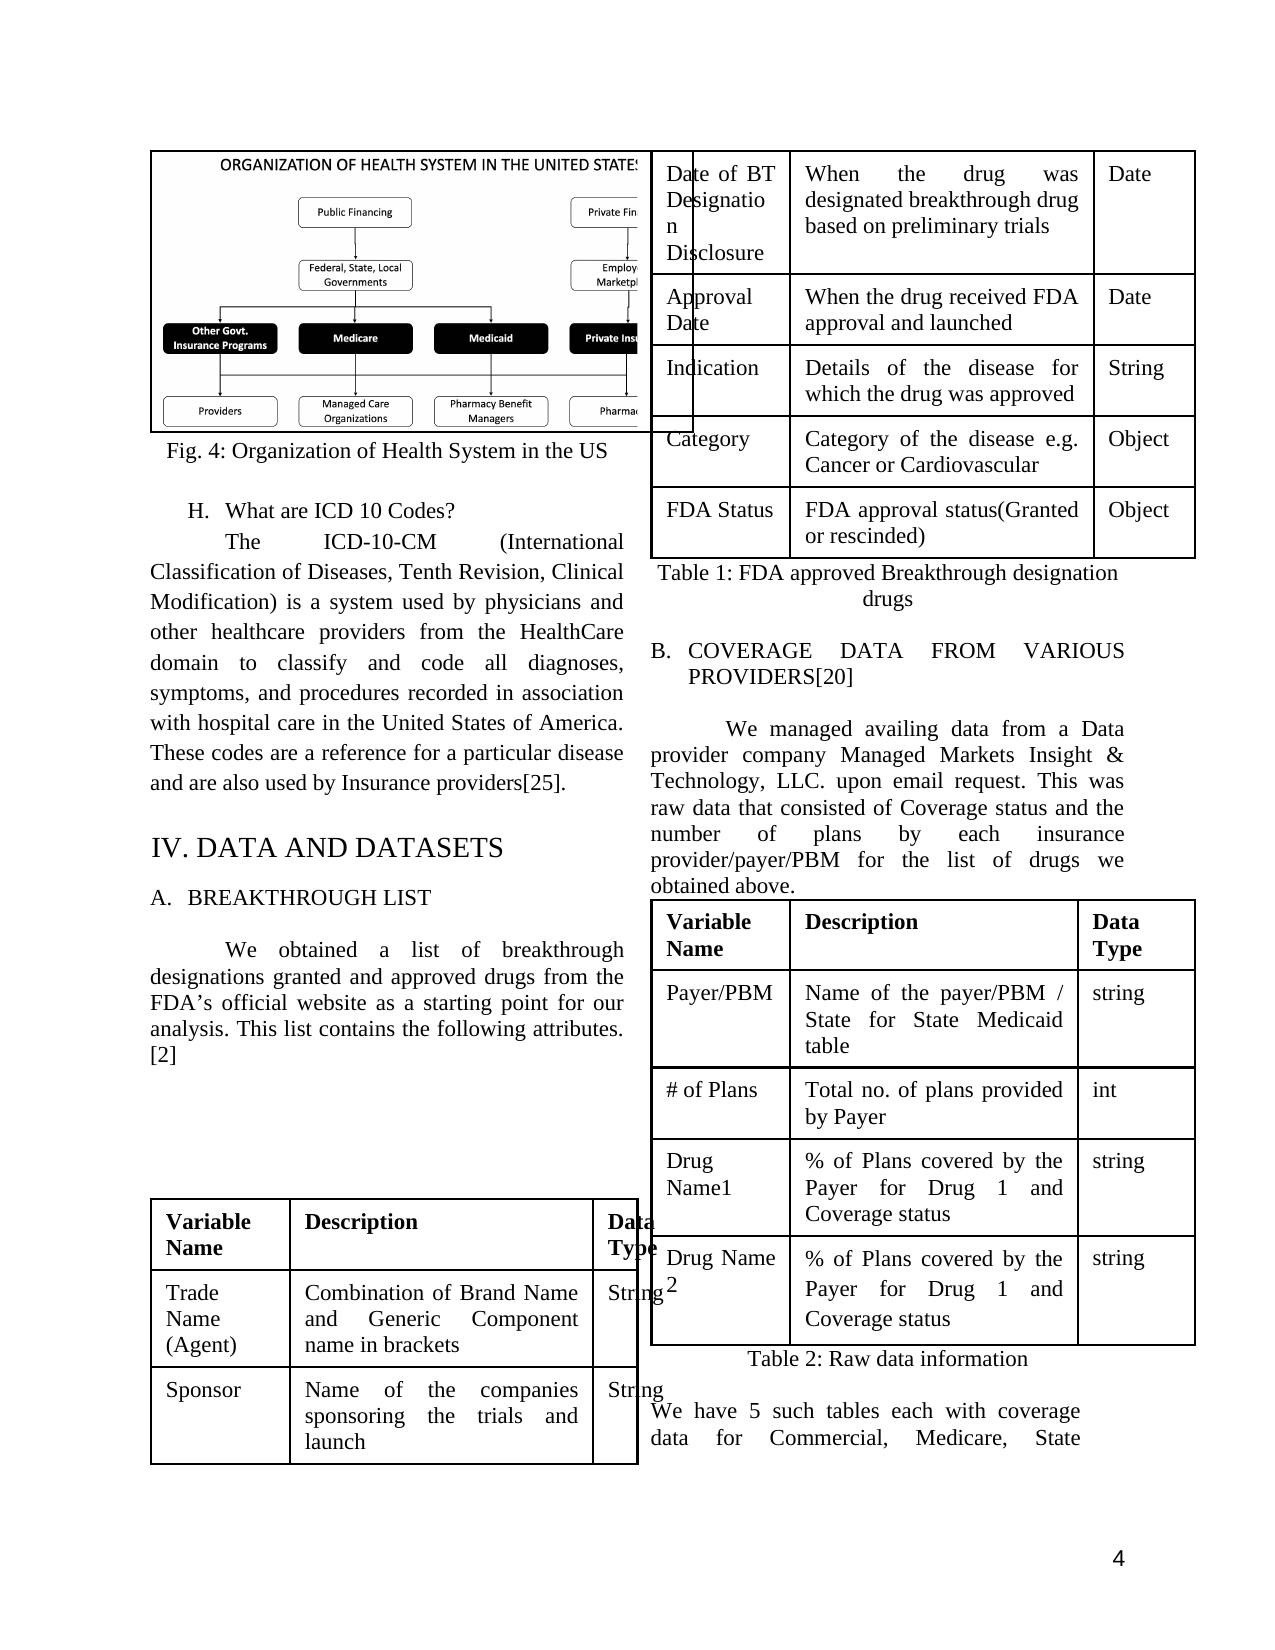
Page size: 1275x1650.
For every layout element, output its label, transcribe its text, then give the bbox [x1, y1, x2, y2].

table_cell String [594, 1271, 636, 1366]
table_cell When the drug received FDA approval and launched [791, 275, 1093, 344]
text We have 5 such tables each with coverage data for Commercial, Medicare, State Medicaid, Health Exchange and Managed Medicaid. [650, 1398, 1081, 1450]
table_cell Sponsor [152, 1368, 289, 1463]
table_cell Name of the companies sponsoring the trials and launch [291, 1368, 592, 1463]
table_cell % of Plans covered by the Payer for Drug 1 and Coverage status [791, 1140, 1077, 1234]
table_cell Indication [653, 346, 692, 415]
table_cell Payer/PBM [653, 971, 789, 1066]
table_cell Approval Date [653, 275, 692, 344]
table_cell string [1079, 1140, 1194, 1234]
text We managed availing data from a Data provider company Managed Markets Insight & Technology, LLC. upon email request. This was raw data that consisted of Coverage status and the number of plans by each insurance provider/payer/PBM for the list of drugs we obtained above. [650, 716, 1125, 898]
list COVERAGE DATA FROM VARIOUS PROVIDERS[20] [650, 637, 1125, 689]
table_cell FDA approval status(Granted or rescinded) [791, 488, 1093, 557]
table_cell Combination of Brand Name and Generic Component name in brackets [291, 1271, 592, 1366]
text Table 2: Raw data information [650, 1346, 1125, 1372]
table_cell string [1079, 1237, 1194, 1344]
table_cell Object [1095, 488, 1194, 557]
picture [152, 152, 638, 431]
table_cell Category of the disease e.g. Cancer or Cardiovascular [791, 417, 1093, 486]
table_cell int [1079, 1069, 1194, 1137]
table_cell Object [1095, 417, 1194, 486]
subtitle IV. DATA AND DATASETS [151, 830, 581, 863]
table_cell String [594, 1368, 636, 1463]
list BREAKTHROUGH LIST [150, 885, 624, 911]
table_cell Drug Name1 [653, 1140, 789, 1234]
table_cell Trade Name (Agent) [152, 1271, 289, 1366]
table_cell # of Plans [653, 1069, 789, 1137]
table_header Variable Name [152, 1200, 289, 1269]
table_cell string [1079, 971, 1194, 1066]
table_cell Date [1095, 275, 1194, 344]
table_cell String [1095, 346, 1194, 415]
table_cell Category [653, 417, 789, 486]
table_cell Total no. of plans provided by Payer [791, 1069, 1077, 1137]
table_cell Date of BT Designation Disclosure [694, 152, 789, 273]
text Fig. 4: Organization of Health System in the US [150, 437, 624, 463]
text We obtained a list of breakthrough designations granted and approved drugs from the FDA’s official website as a starting point for our analysis. This list contains the following attributes.[2] [150, 937, 624, 1068]
table_cell When the drug was designated breakthrough drug based on preliminary trials [791, 152, 1093, 273]
table_header Variable Name [653, 901, 789, 969]
text Table 1: FDA approved Breakthrough designation drugs [650, 559, 1125, 611]
table_cell FDA Status [653, 488, 789, 557]
table_cell Details of the disease for which the drug was approved [791, 346, 1093, 415]
table_cell Indication [694, 346, 789, 415]
text The ICD-10-CM (International Classification of Diseases, Tenth Revision, Clinical Modification) is a system used by physicians and other healthcare providers from the HealthCare domain to classify and code all diagnoses, symptoms, and procedures recorded in association with hospital care in the United States of America. These codes are a reference for a particular disease and are also used by Insurance providers[25]. [150, 528, 624, 796]
table_cell Approval Date [694, 275, 789, 344]
table_cell Date of BT Designation Disclosure [653, 152, 692, 273]
table_cell % of Plans covered by the Payer for Drug 1 and Coverage status [791, 1237, 1077, 1344]
table_header Data Type [1079, 901, 1194, 969]
table_cell Date [1095, 152, 1194, 273]
list What are ICD 10 Codes? [187, 498, 624, 524]
table_cell Name of the payer/PBM / State for State Medicaid table [791, 971, 1077, 1066]
table_cell Drug Name 2 [653, 1237, 789, 1344]
table_header Description [291, 1200, 592, 1269]
table_header Description [791, 901, 1077, 969]
table_header Data Type [594, 1200, 636, 1269]
